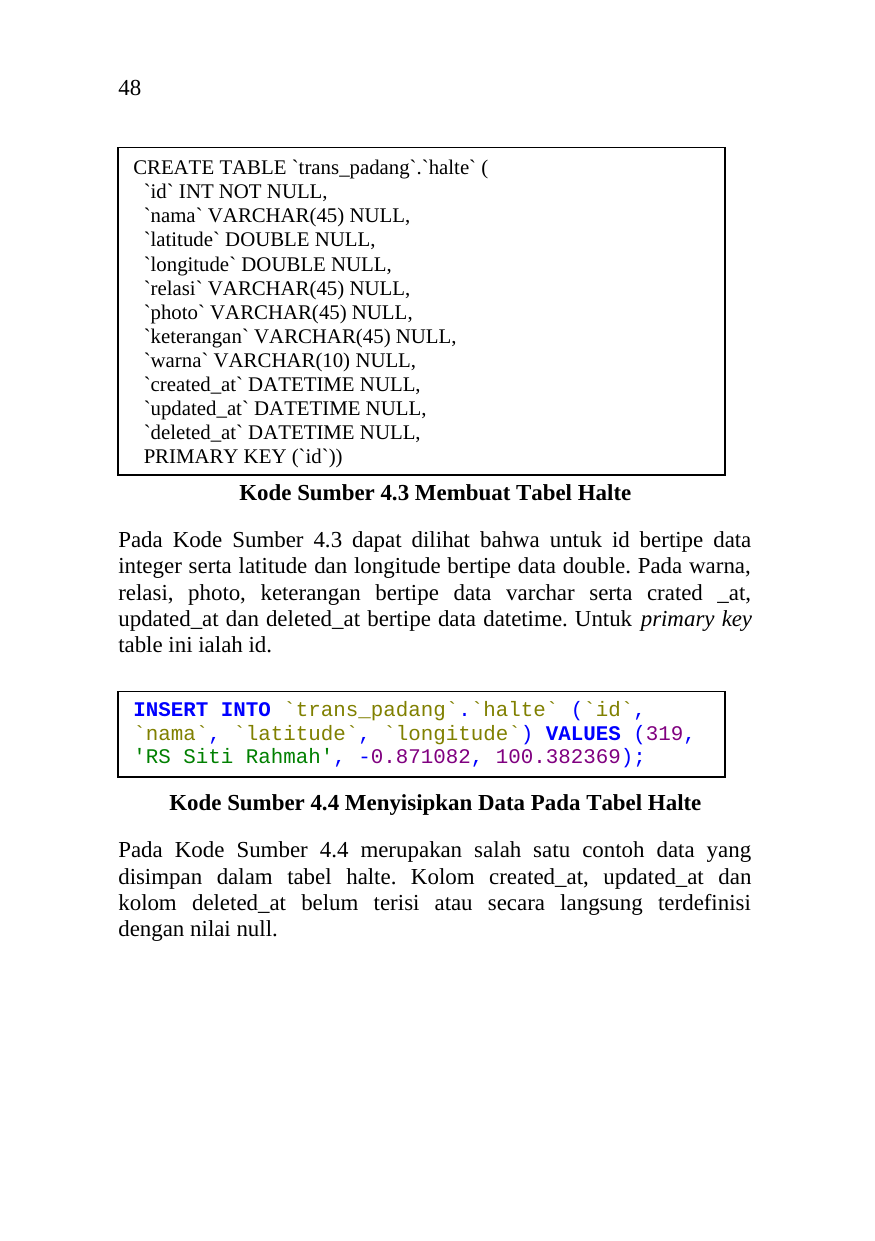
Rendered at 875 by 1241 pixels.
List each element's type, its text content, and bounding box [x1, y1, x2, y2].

text Pada Kode Sumber 4.3 dapat dilihat bahwa untuk id bertipe data integer serta latitude dan longitude bertipe data double. Pada warna, relasi, photo, keterangan bertipe data varchar serta crated _at, updated_at dan deleted_at bertipe data datetime. Untuk primary key table ini ialah id. [118, 526, 752, 658]
text Pada Kode Sumber 4.4 merupakan salah satu contoh data yang disimpan dalam tabel halte. Kolom created_at, updated_at dan kolom deleted_at belum terisi atau secara langsung terdefinisi dengan nilai null. [118, 836, 752, 942]
